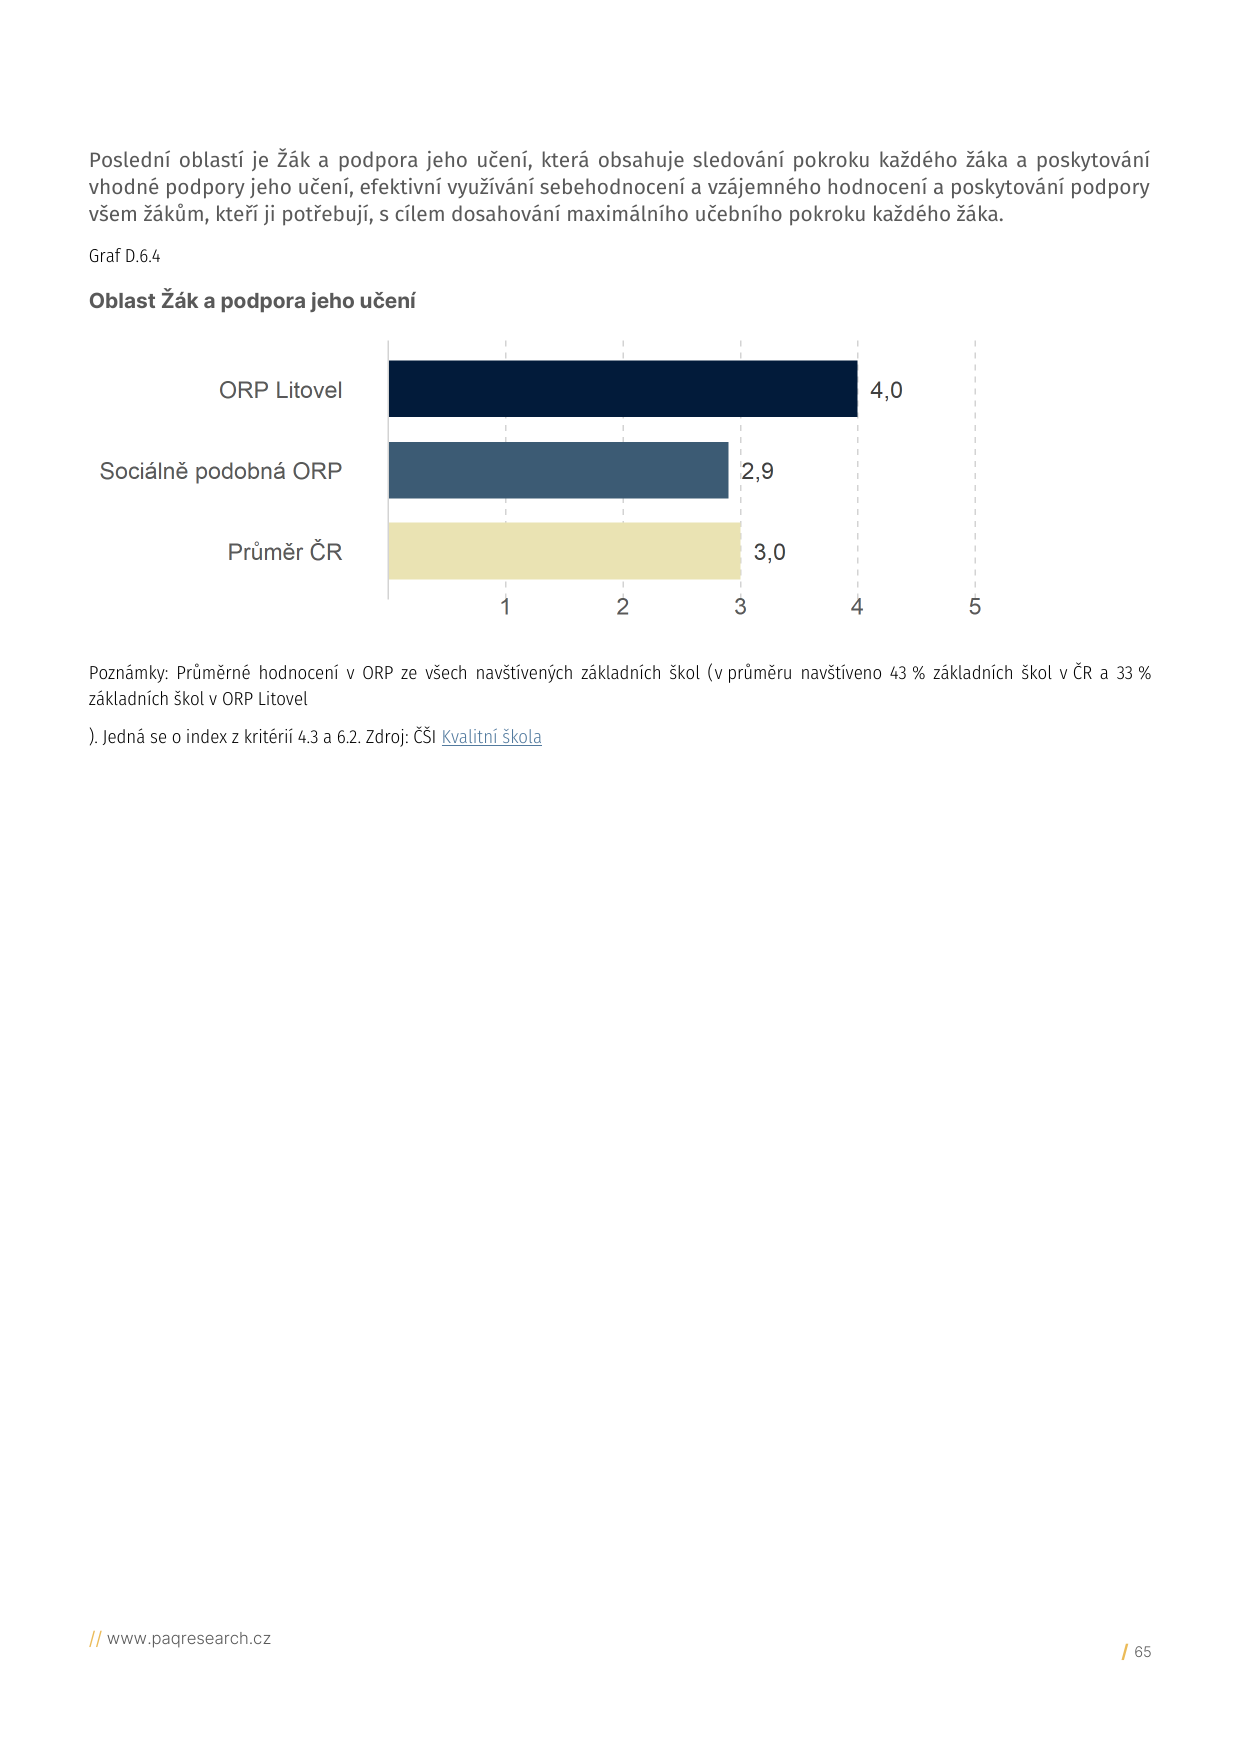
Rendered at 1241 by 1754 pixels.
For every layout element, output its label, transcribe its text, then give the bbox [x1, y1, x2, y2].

text Oblast Žák a podpora jeho učení [89, 284, 1152, 314]
text Graf D.6.4 [89, 245, 1152, 268]
text ). Jedná se o index z kritérií 4.3 a 6.2. Zdroj: ČŠI Kvalitní škola [89, 726, 1152, 749]
text Poznámky: Průměrné hodnocení v ORP ze všech navštívených základních škol (v průměru navštíveno 43 % základních škol v ČR a 33 % základních škol v ORP Litovel [89, 662, 1152, 710]
picture [88, 313, 1139, 646]
text Poslední oblastí je Žák a podpora jeho učení, která obsahuje sledování pokroku každého žáka a poskytování vhodné podpory jeho učení, efektivní využívání sebehodnocení a vzájemného hodnocení a poskytování podpory všem žákům, kteří ji potřebují, s cílem dosahování maximálního učebního pokroku každého žáka. [89, 148, 1152, 227]
